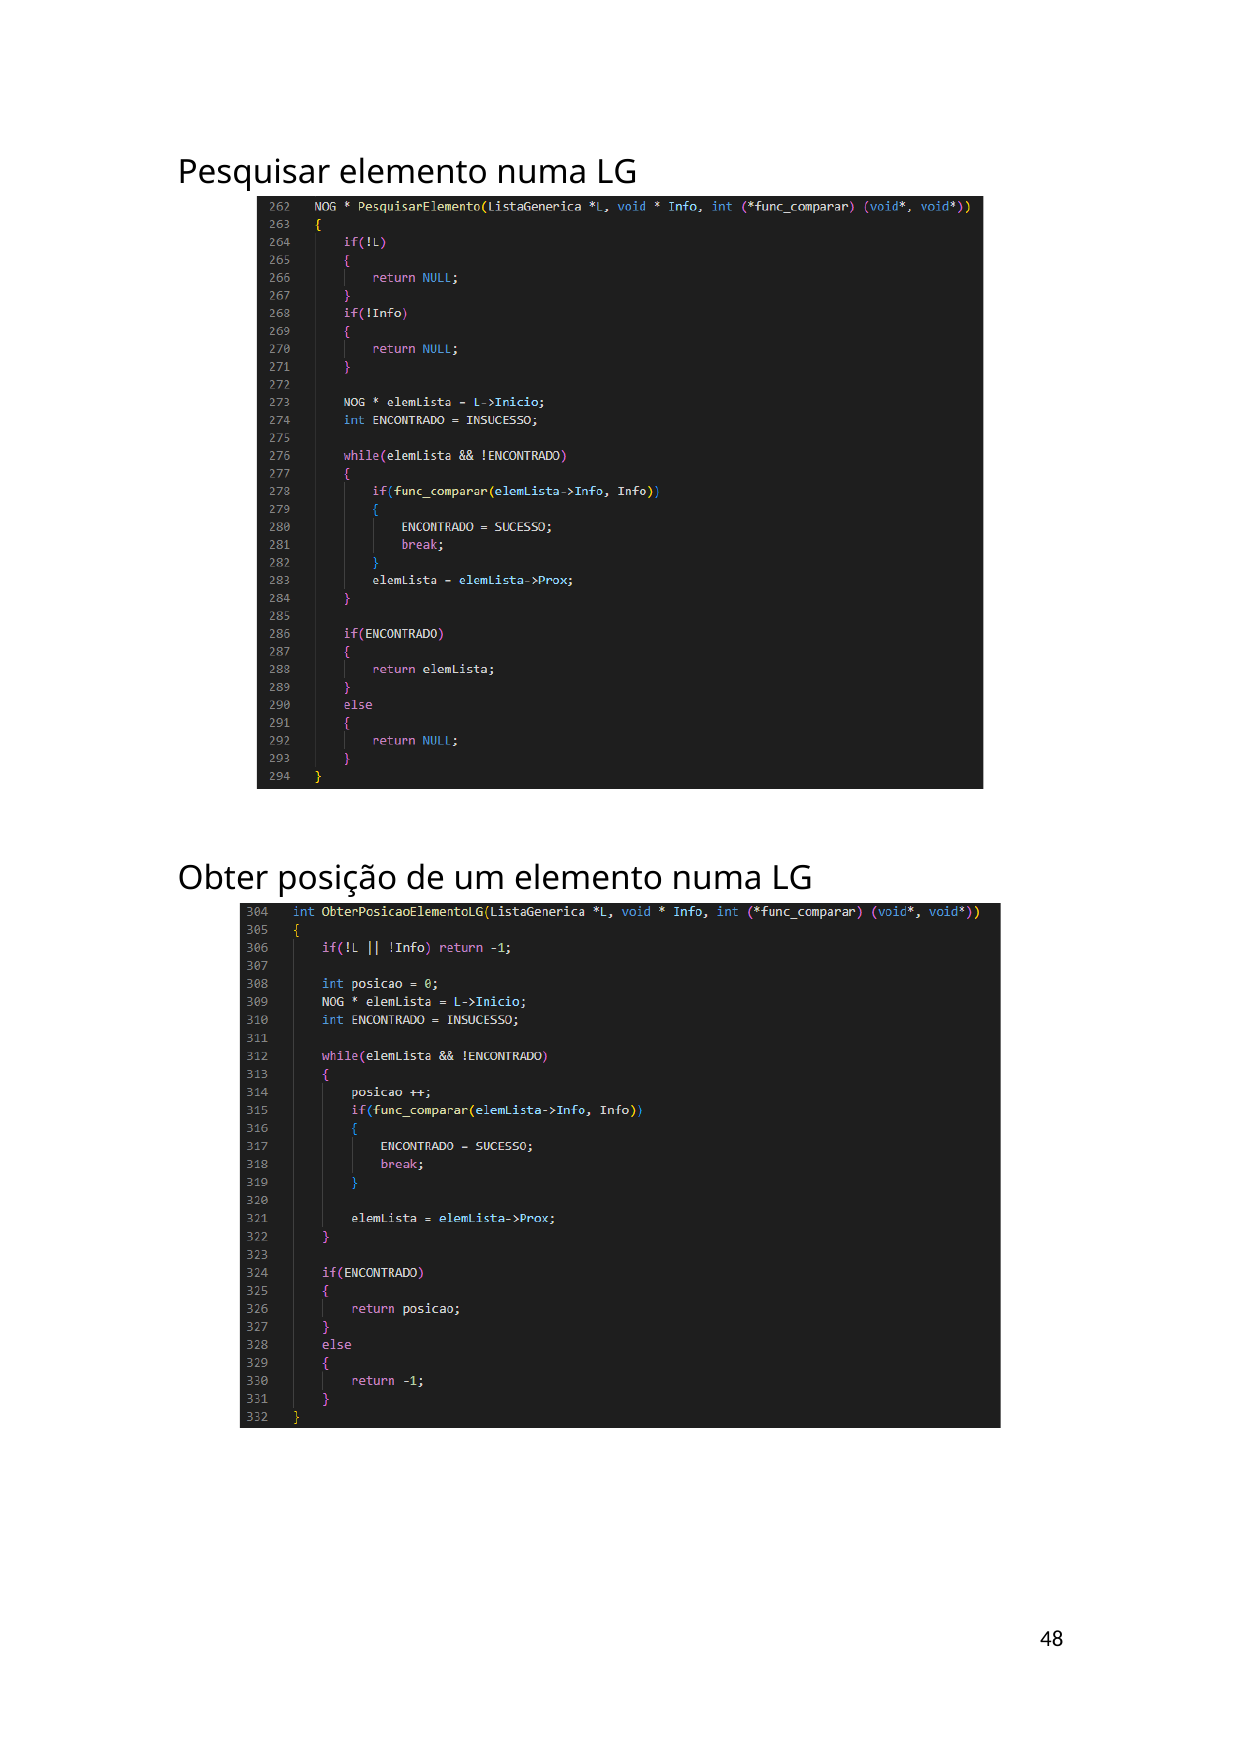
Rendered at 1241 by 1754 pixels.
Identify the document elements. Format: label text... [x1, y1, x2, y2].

picture [256, 196, 984, 789]
subtitle Pesquisar elemento numa LG [177, 148, 1063, 193]
picture [239, 903, 1001, 1428]
subtitle Obter posição de um elemento numa LG [177, 854, 1063, 899]
